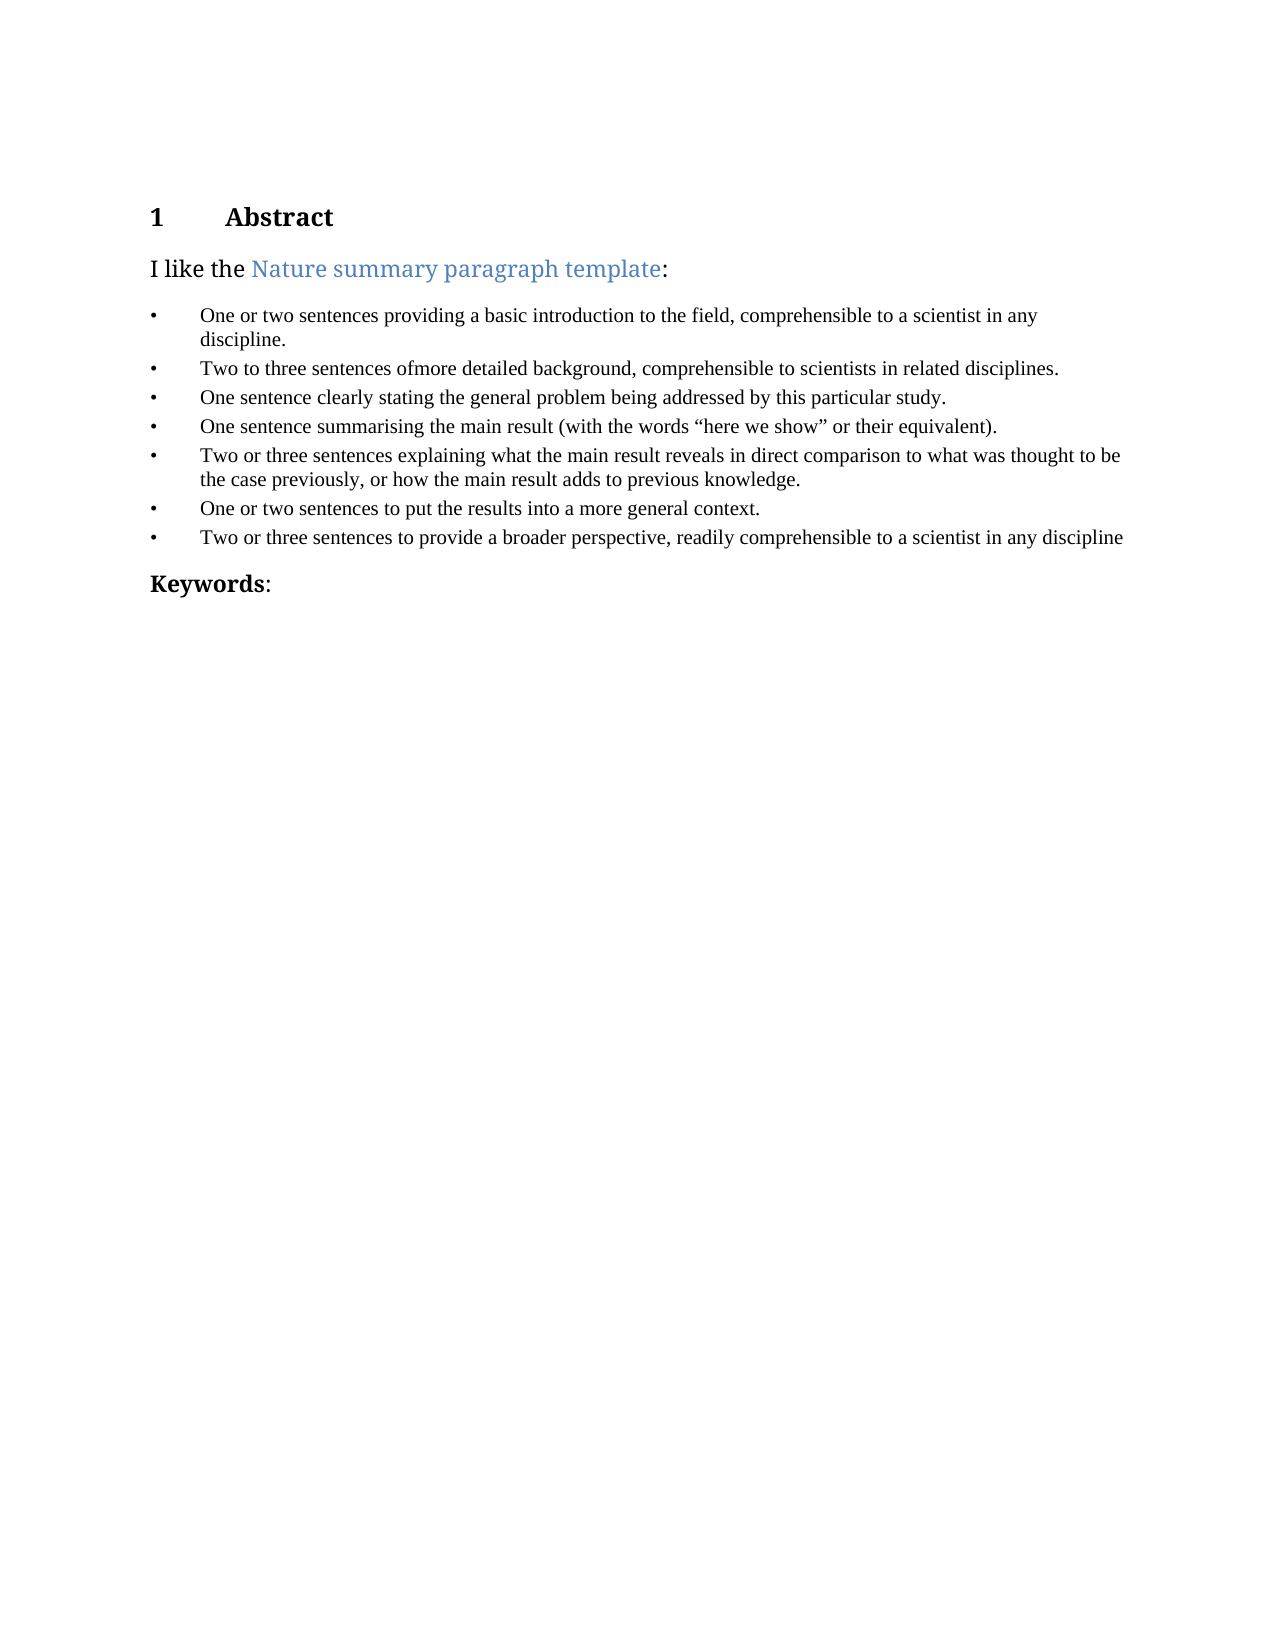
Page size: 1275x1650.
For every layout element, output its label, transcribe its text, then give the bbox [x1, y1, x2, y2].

list Two or three sentences explaining what the main result reveals in direct comparison to what was thought to be the case previously, or how the main result adds to previous knowledge. [150, 443, 1125, 491]
subtitle 1 Abstract [150, 200, 1125, 234]
list One sentence summarising the main result (with the words “here we show” or their equivalent). [150, 414, 1125, 438]
list One sentence clearly stating the general problem being addressed by this particular study. [150, 385, 1125, 409]
list Two to three sentences ofmore detailed background, comprehensible to scientists in related disciplines. [150, 356, 1125, 380]
list One or two sentences providing a basic introduction to the field, comprehensible to a scientist in any discipline. [150, 303, 1125, 351]
list Two or three sentences to provide a broader perspective, readily comprehensible to a scientist in any discipline [150, 525, 1125, 549]
text I like the Nature summary paragraph template: [150, 253, 1125, 284]
list One or two sentences to put the results into a more general context. [150, 496, 1125, 520]
text Keywords: [150, 568, 1125, 599]
